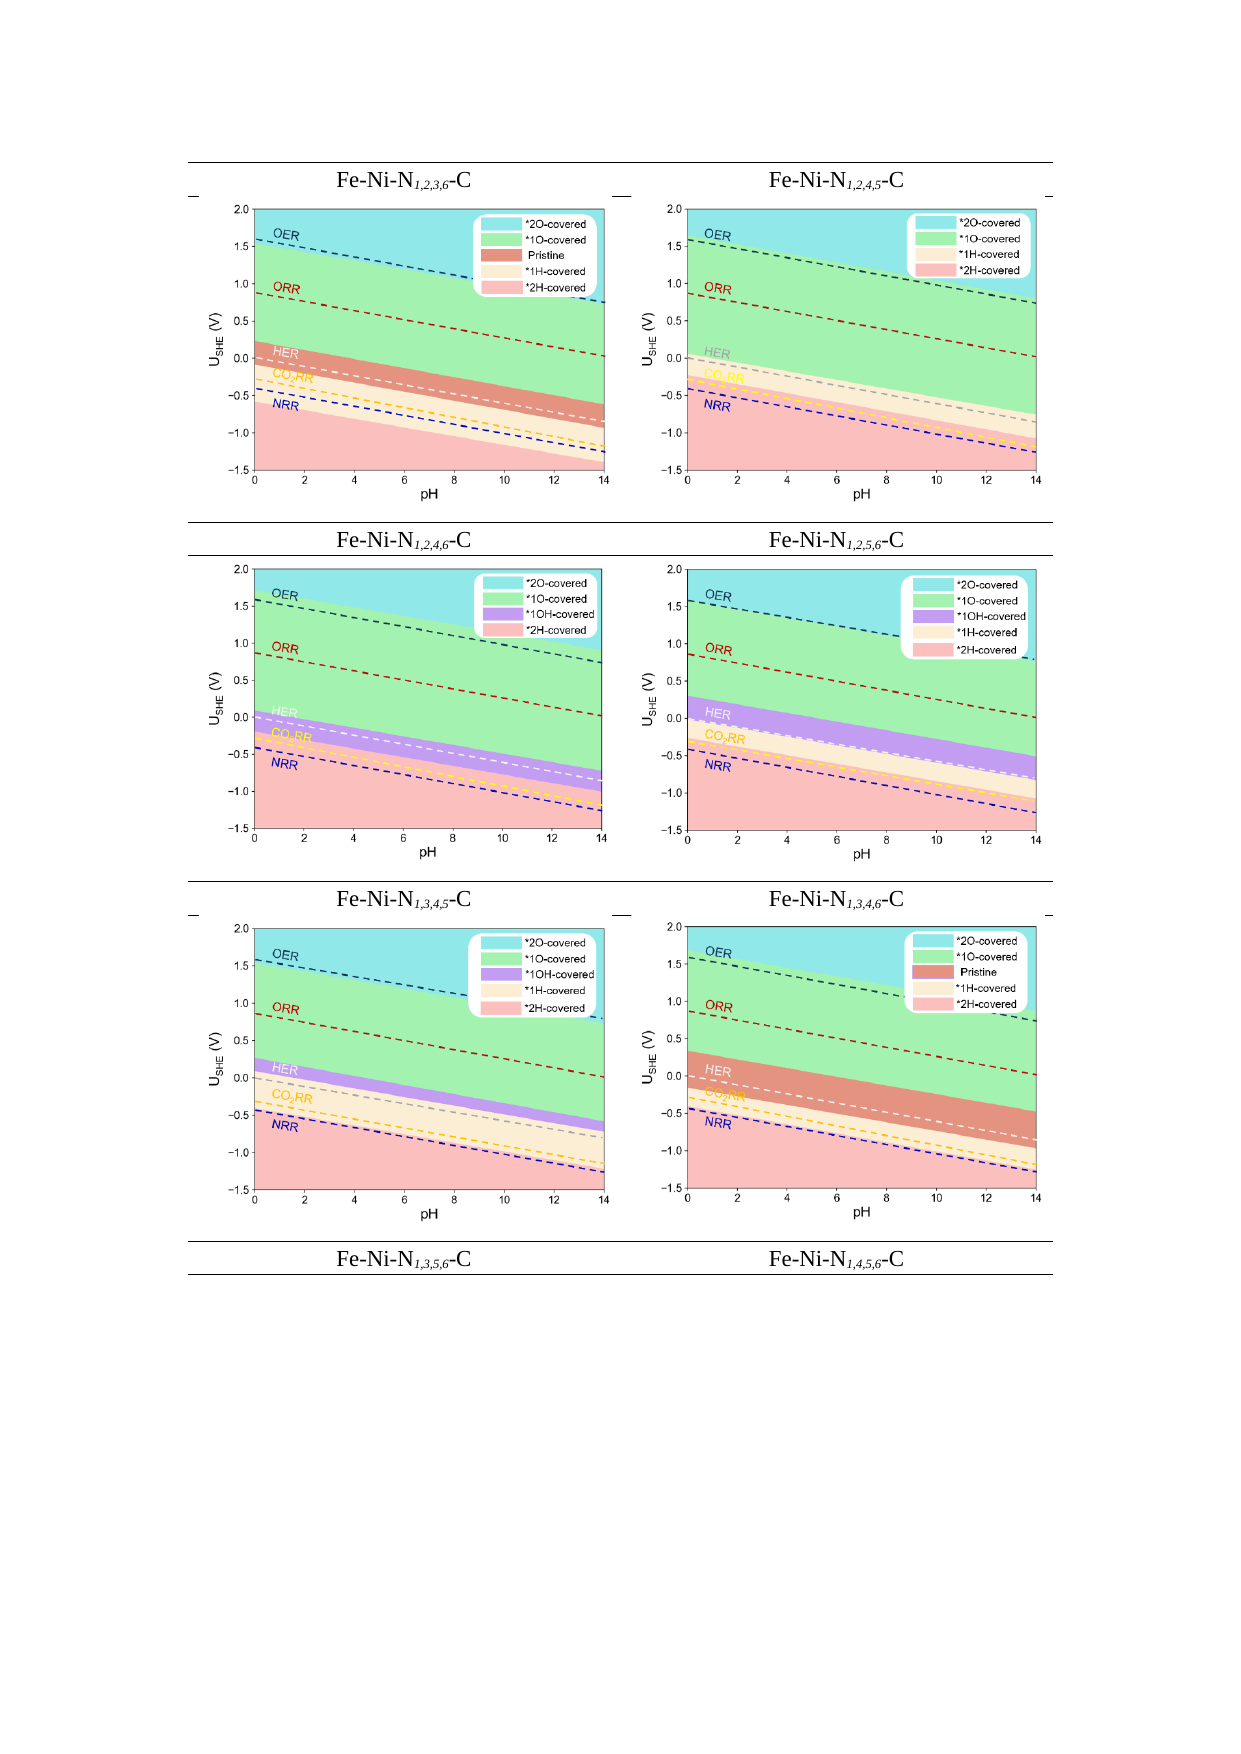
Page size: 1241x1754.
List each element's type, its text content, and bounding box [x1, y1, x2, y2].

picture [198, 915, 613, 1227]
table_cell Fe-Ni-N1,3,4,5-C [188, 882, 620, 915]
picture [198, 196, 613, 507]
table_cell Fe-Ni-N1,4,5,6-C [620, 1242, 1053, 1274]
table_cell [620, 556, 1053, 881]
table_cell Fe-Ni-N1,2,5,6-C [620, 523, 1053, 555]
table_cell [620, 916, 1053, 1241]
table_cell Fe-Ni-N1,2,4,5-C [620, 163, 1053, 196]
picture [631, 915, 1045, 1225]
picture [198, 556, 613, 865]
table_cell [620, 197, 1053, 522]
table_cell Fe-Ni-N1,2,3,6-C [188, 163, 620, 196]
picture [631, 196, 1045, 507]
picture [631, 556, 1045, 867]
table_cell Fe-Ni-N1,2,4,6-C [188, 523, 620, 555]
table_cell Fe-Ni-N1,3,5,6-C [188, 1242, 620, 1274]
table_cell Fe-Ni-N1,3,4,6-C [620, 882, 1053, 915]
table_cell [188, 916, 620, 1241]
table_cell [188, 197, 620, 522]
table_cell [188, 556, 620, 881]
